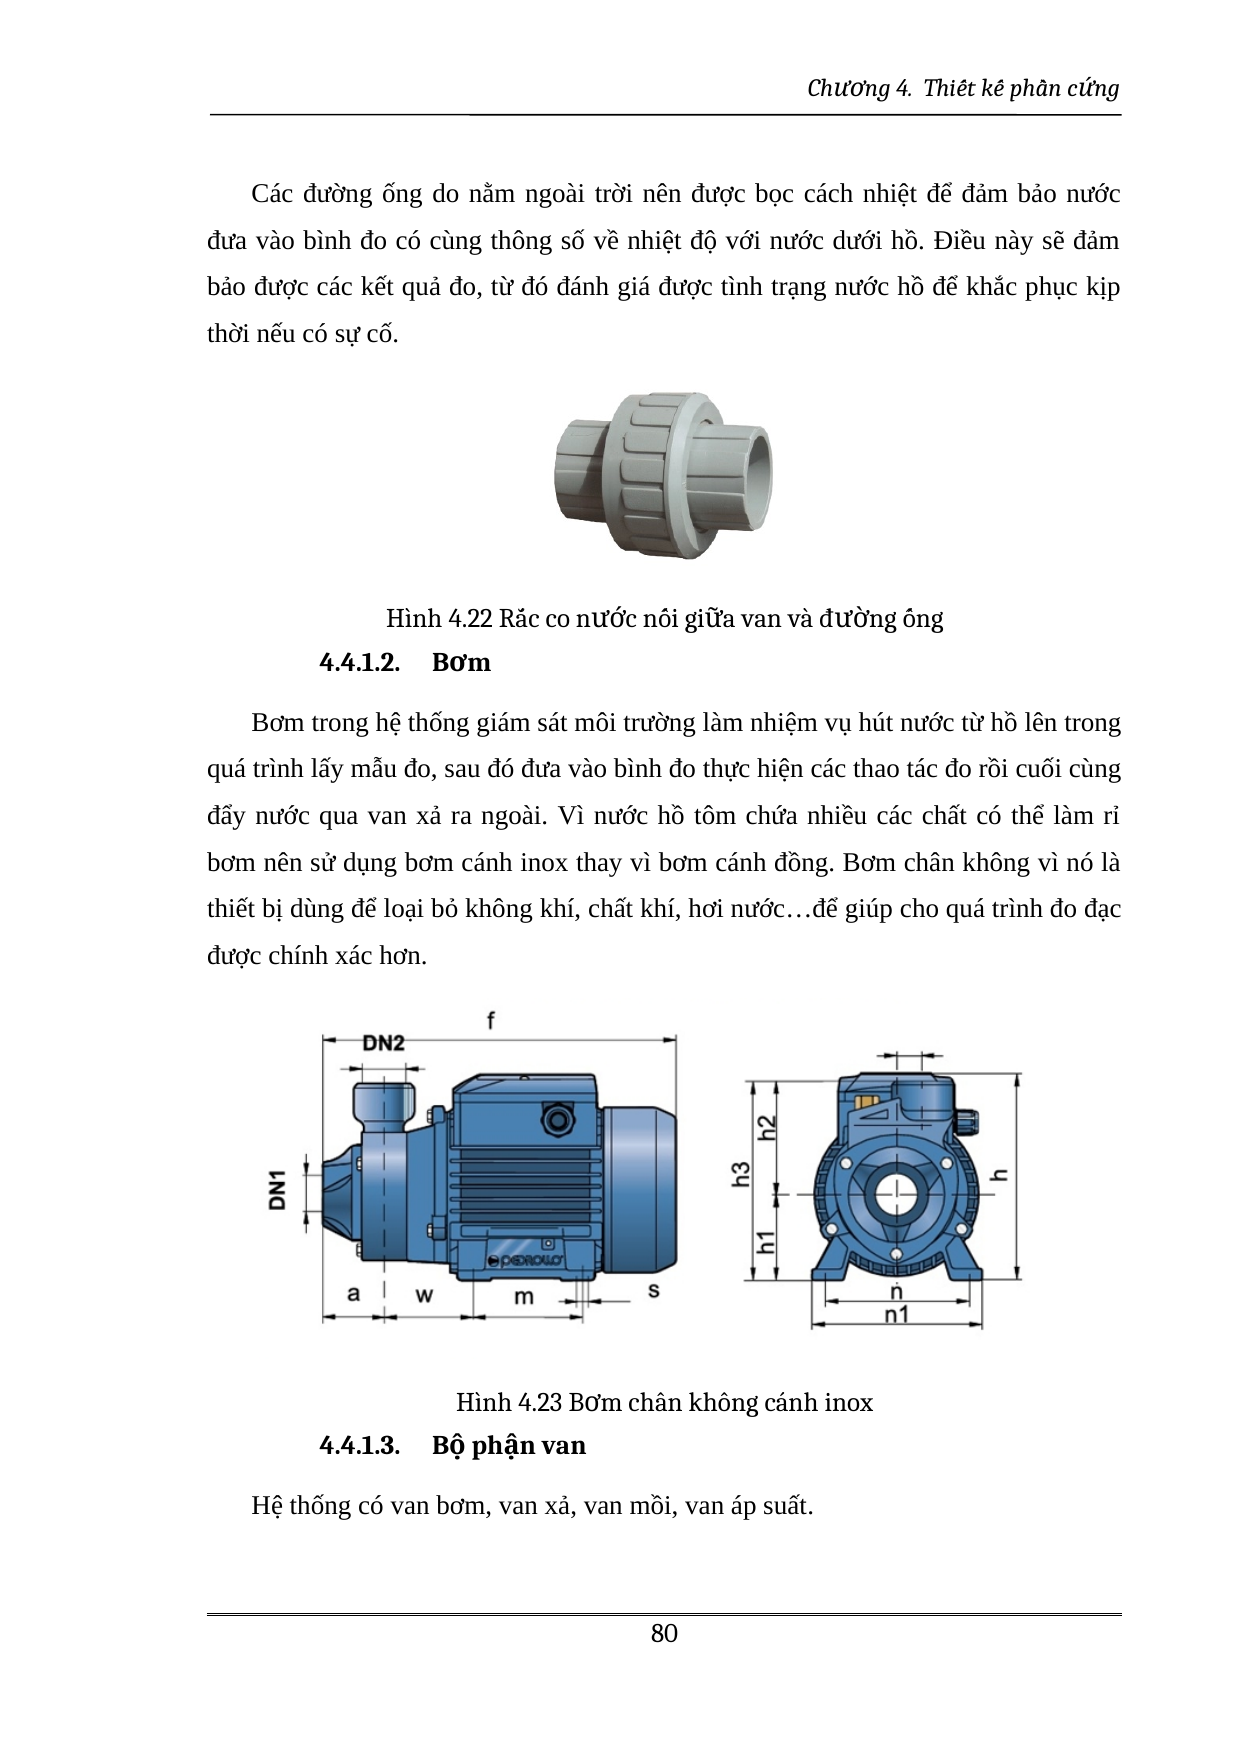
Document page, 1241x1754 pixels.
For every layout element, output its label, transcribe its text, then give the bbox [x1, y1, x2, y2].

subtitle Bộ phận van [319, 1430, 1122, 1461]
text Hệ thống có van bơm, van xả, van mồi, van áp suất. [207, 1489, 1122, 1521]
picture [258, 998, 1070, 1359]
text Bơm trong hệ thống giám sát môi trường làm nhiệm vụ hút nước từ hồ lên trong quá trình lấy mẫu đo, sau đó đưa vào bình đo thực hiện các thao tác đo rồi cuối cùng đẩy nước qua van xả ra ngoài. Vì nước hồ tôm chứa nhiều các chất có thể làm rỉ bơm nên sử dụng bơm cánh inox thay vì bơm cánh đồng. Bơm chân không vì nó là thiết bị dùng để loại bỏ không khí, chất khí, hơi nước…để giúp cho quá trình đo đạc được chính xác hơn. [207, 706, 1122, 970]
subtitle Bơm [319, 647, 1122, 678]
text Các đường ống do nằm ngoài trời nên được bọc cách nhiệt để đảm bảo nước đưa vào bình đo có cùng thông số về nhiệt độ với nước dưới hồ. Điều này sẽ đảm bảo được các kết quả đo, từ đó đánh giá được tình trạng nước hồ để khắc phục kịp thời nếu có sự cố. [207, 177, 1122, 348]
picture [530, 376, 799, 575]
